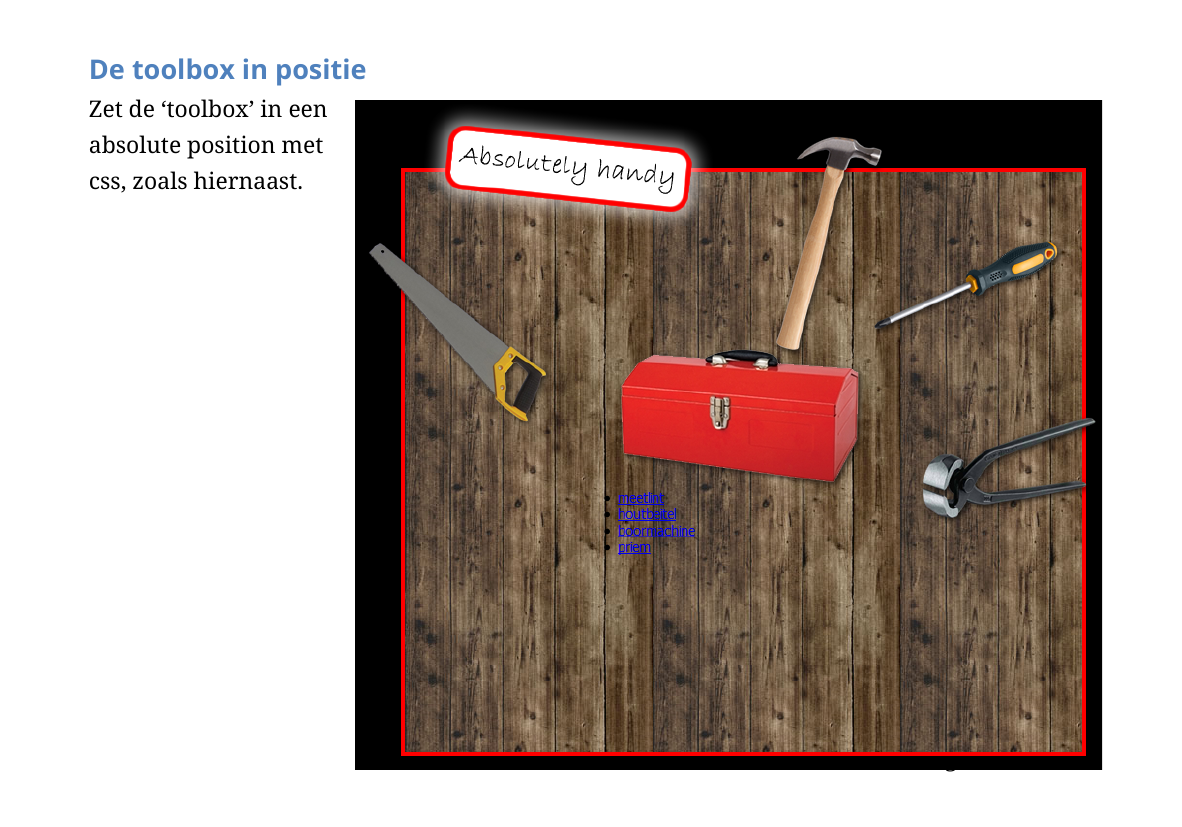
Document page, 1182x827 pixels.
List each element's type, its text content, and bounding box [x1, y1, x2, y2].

picture [355, 100, 1103, 770]
subtitle De toolbox in positie [89, 50, 1092, 87]
text Zet de ‘toolbox’ in een absolute position met css, zoals hiernaast. [89, 93, 1092, 196]
